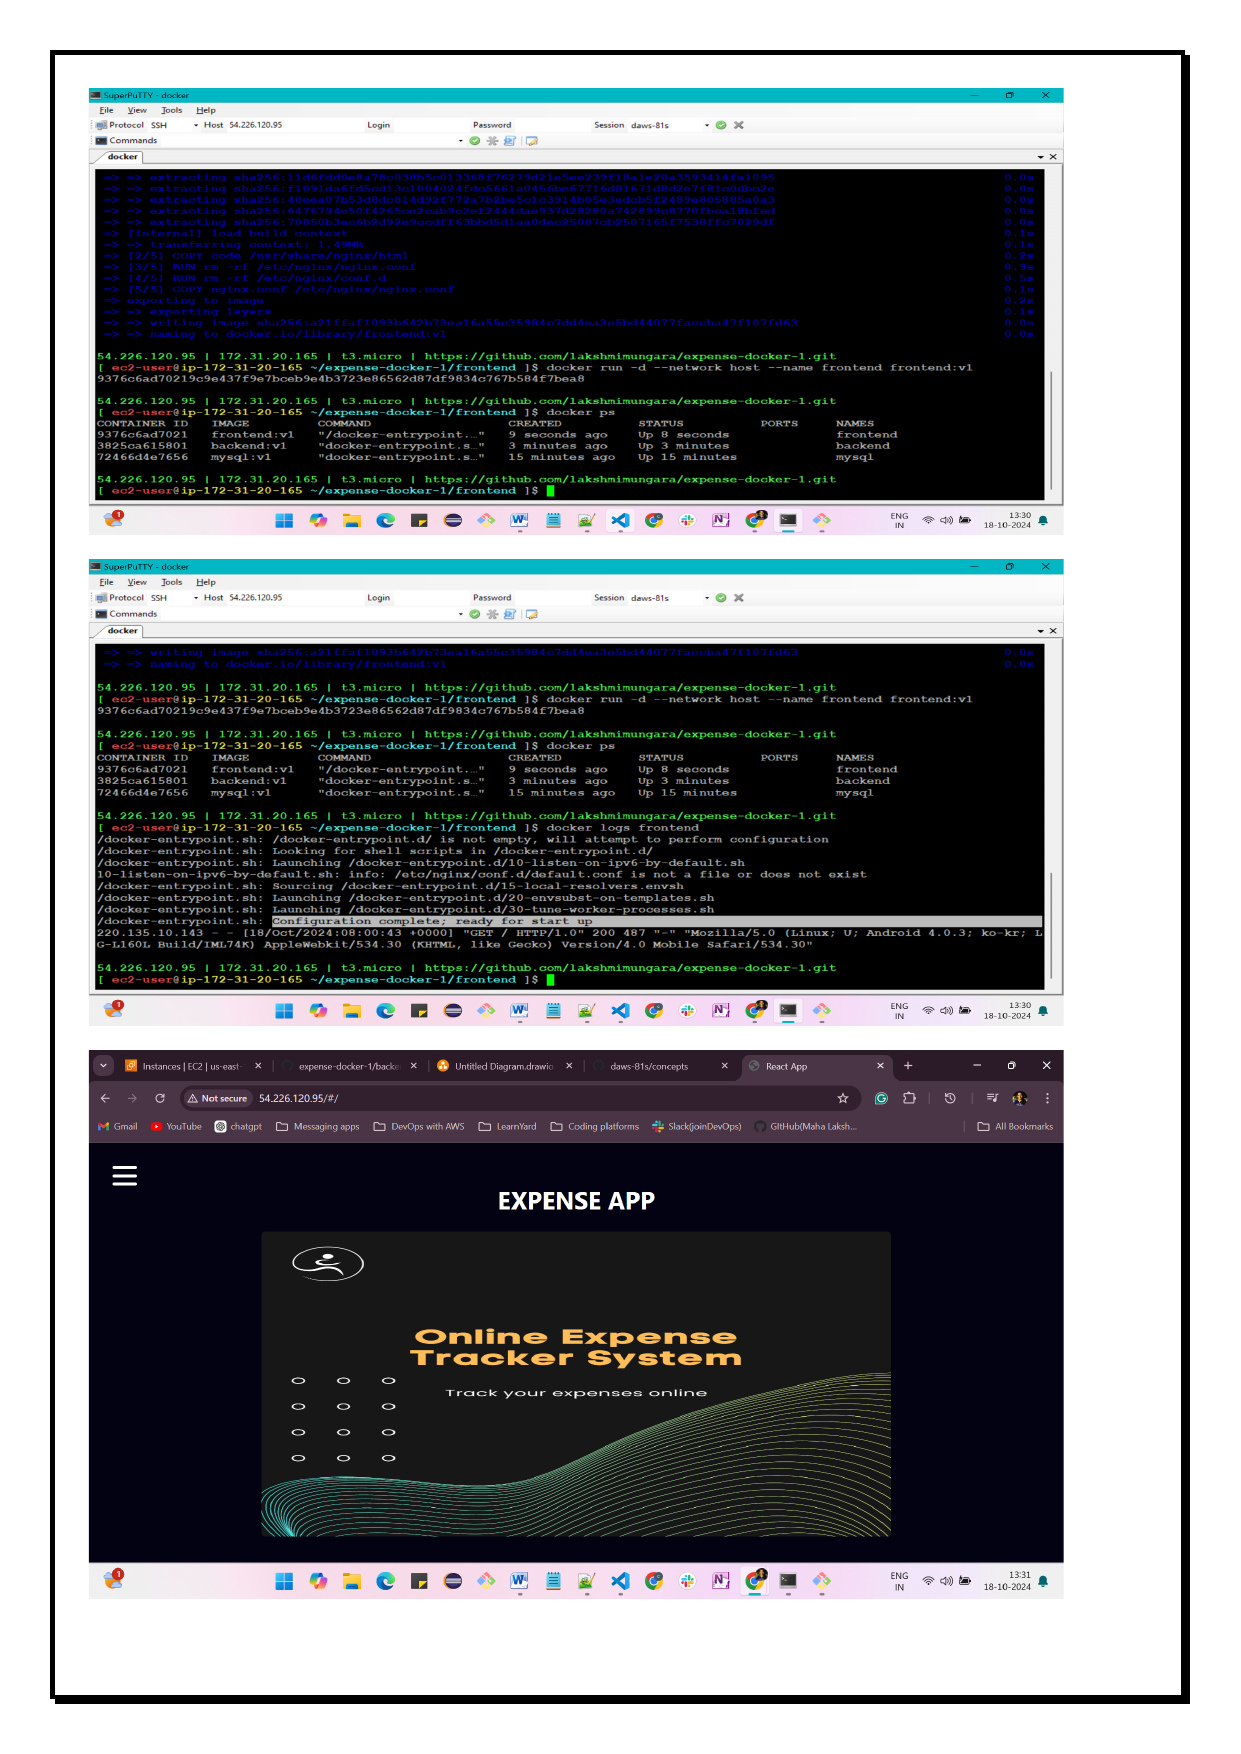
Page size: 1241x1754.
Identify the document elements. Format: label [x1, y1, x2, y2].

picture [88, 88, 1064, 535]
picture [88, 1050, 1064, 1599]
picture [88, 559, 1064, 1026]
